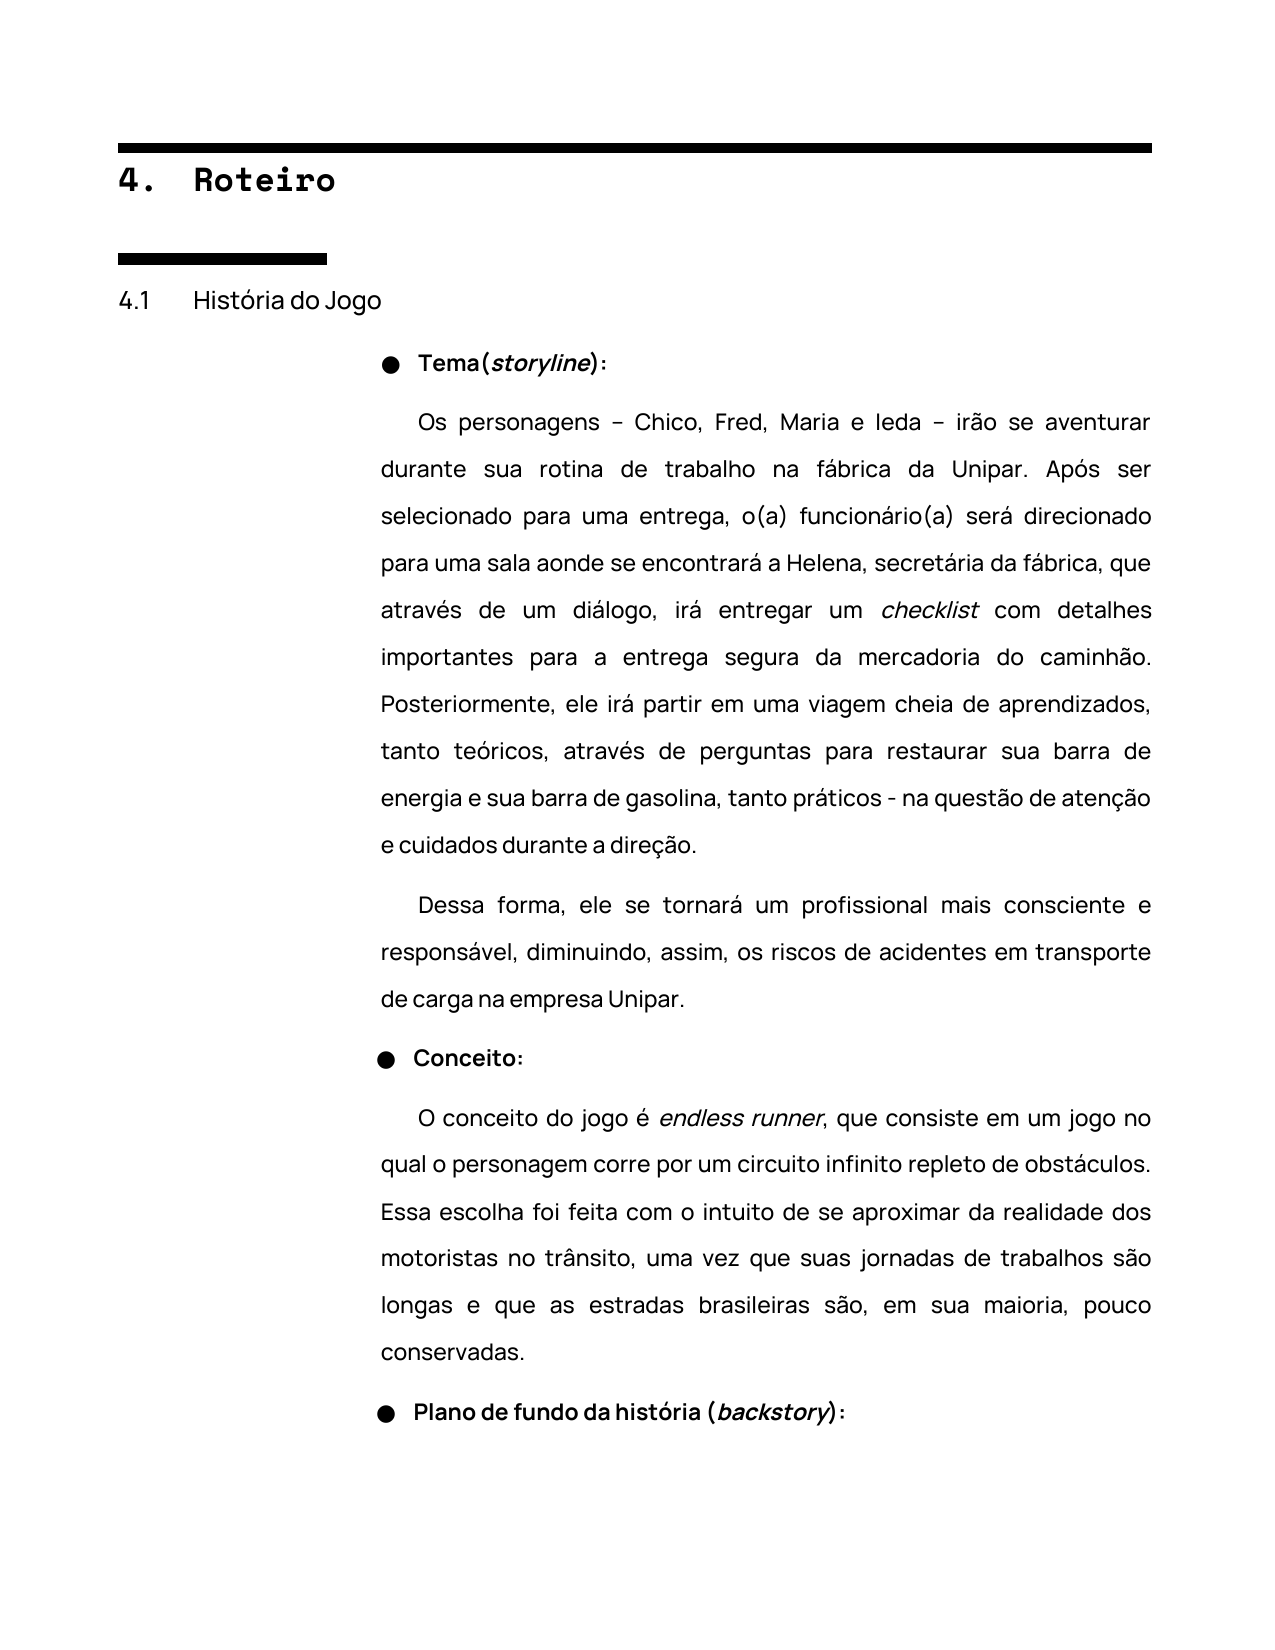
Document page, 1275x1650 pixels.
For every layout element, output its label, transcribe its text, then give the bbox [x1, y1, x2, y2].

list Plano de fundo da história (backstory): [376, 1396, 1152, 1427]
list Conceito: [376, 1042, 1152, 1073]
list História do Jogo [118, 283, 1152, 317]
text Dessa forma, ele se tornará um profissional mais consciente e responsável, diminuindo, assim, os riscos de acidentes em transporte de carga na empresa Unipar. [381, 888, 1152, 1014]
text O conceito do jogo é endless runner, que consiste em um jogo no qual o personagem corre por um circuito infinito repleto de obstáculos. Essa escolha foi feita com o intuito de se aproximar da realidade dos motoristas no trânsito, uma vez que suas jornadas de trabalhos são longas e que as estradas brasileiras são, em sua maioria, pouco conservadas. [381, 1101, 1152, 1368]
title Roteiro [118, 153, 1152, 204]
text Os personagens – Chico, Fred, Maria e Ieda – irão se aventurar durante sua rotina de trabalho na fábrica da Unipar. Após ser selecionado para uma entrega, o(a) funcionário(a) será direcionado para uma sala aonde se encontrará a Helena, secretária da fábrica, que através de um diálogo, irá entregar um checklist com detalhes importantes para a entrega segura da mercadoria do caminhão. Posteriormente, ele irá partir em uma viagem cheia de aprendizados, tanto teóricos, através de perguntas para restaurar sua barra de energia e sua barra de gasolina, tanto práticos - na questão de atenção e cuidados durante a direção. [381, 406, 1152, 860]
list Tema(storyline): [381, 347, 1152, 378]
